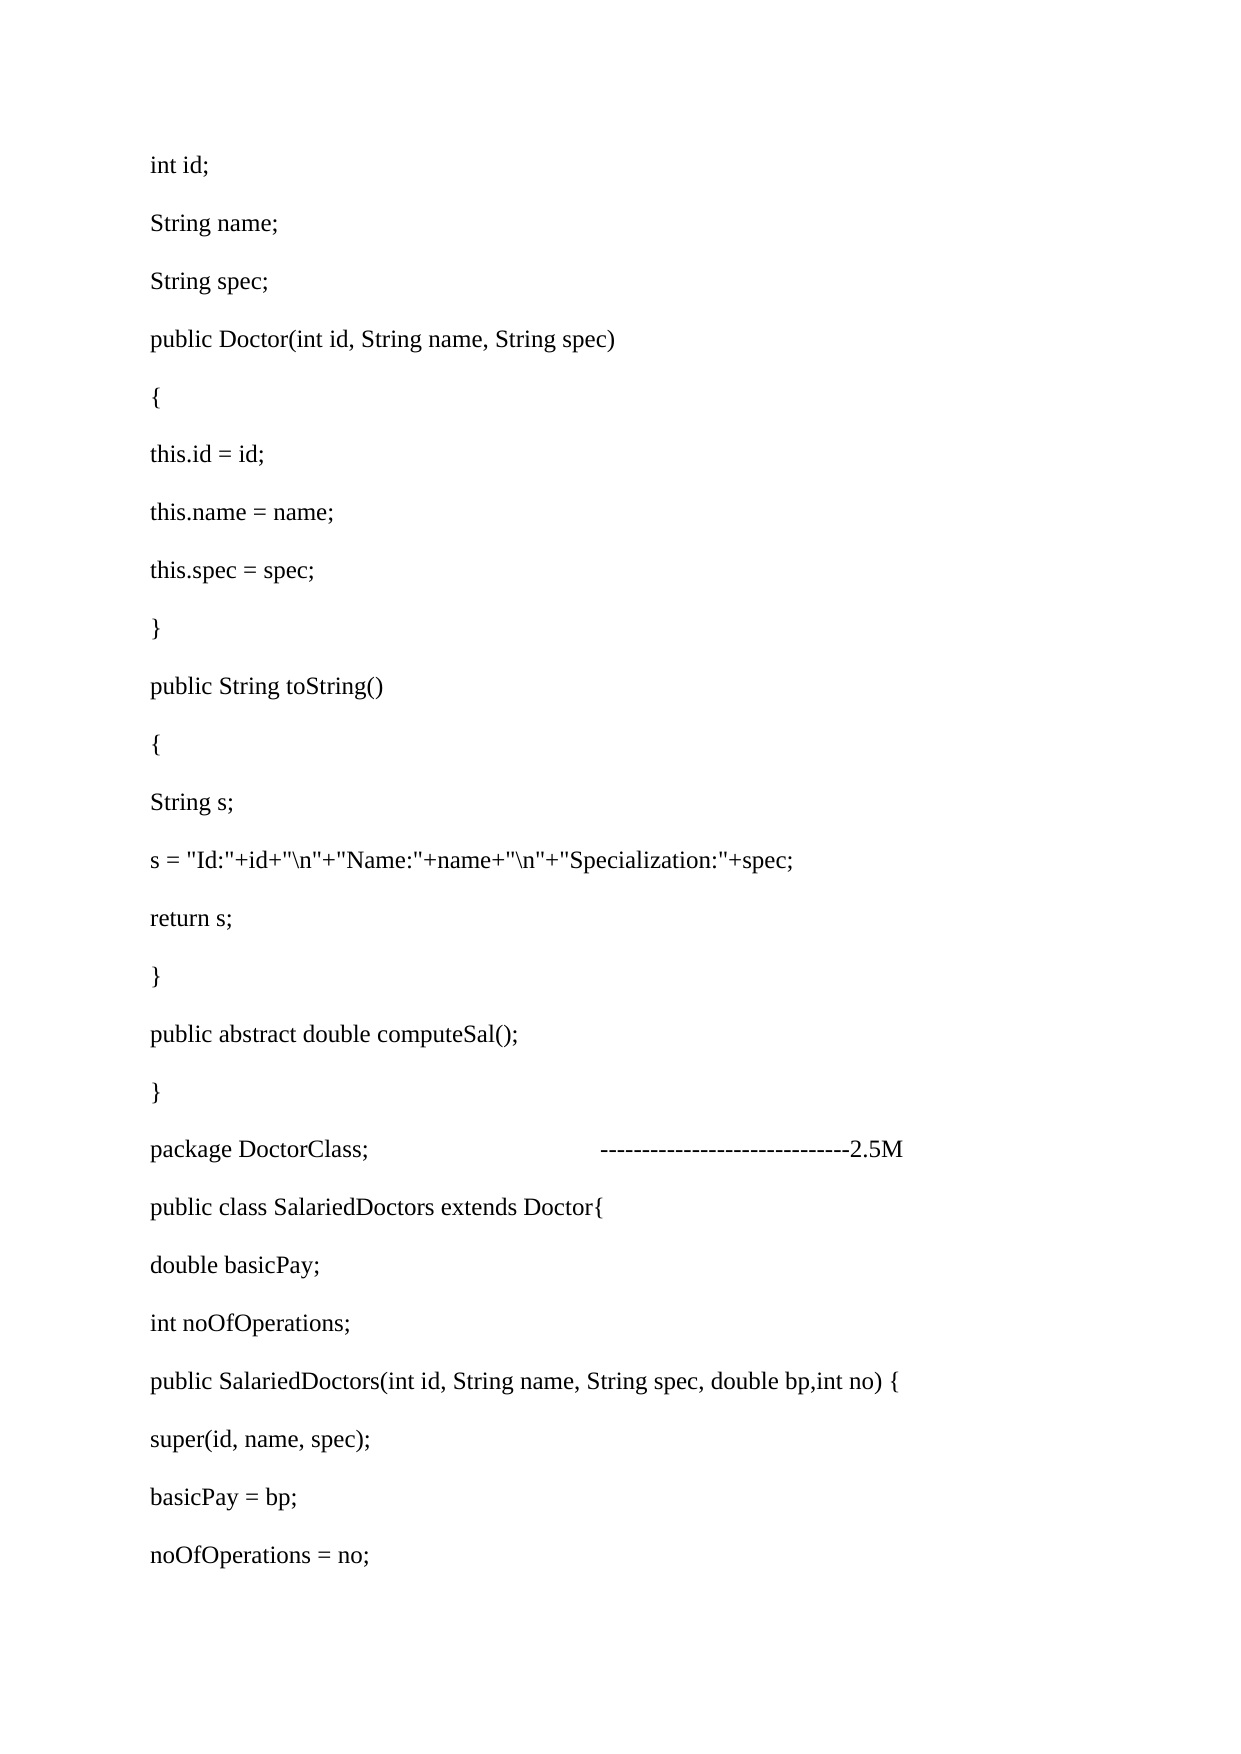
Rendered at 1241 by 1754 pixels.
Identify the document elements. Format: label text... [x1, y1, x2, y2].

text return s; [150, 903, 1090, 932]
text public Doctor(int id, String name, String spec) [150, 324, 1090, 352]
text } [150, 1077, 1090, 1105]
text String spec; [150, 266, 1090, 294]
text this.name = name; [150, 497, 1090, 526]
text public abstract double computeSal(); [150, 1019, 1090, 1047]
text this.spec = spec; [150, 555, 1090, 584]
text basicPay = bp; [150, 1482, 1090, 1511]
text super(id, name, spec); [150, 1424, 1090, 1453]
text int id; [150, 150, 1090, 179]
text public class SalariedDoctors extends Doctor{ [150, 1192, 1090, 1221]
text double basicPay; [150, 1250, 1090, 1279]
text this.id = id; [150, 439, 1090, 468]
text String s; [150, 787, 1090, 816]
text noOfOperations = no; [150, 1540, 1090, 1569]
text } [150, 961, 1090, 989]
text String name; [150, 208, 1090, 237]
text public SalariedDoctors(int id, String name, String spec, double bp,int no) { [150, 1366, 1090, 1395]
text s = "Id:"+id+"\n"+"Name:"+name+"\n"+"Specialization:"+spec; [150, 845, 1090, 874]
text } [150, 613, 1090, 642]
text package DoctorClass; ------------------------------2.5M [150, 1134, 1090, 1163]
text int noOfOperations; [150, 1308, 1090, 1337]
text { [150, 729, 1090, 758]
text public String toString() [150, 671, 1090, 700]
text { [150, 382, 1090, 410]
